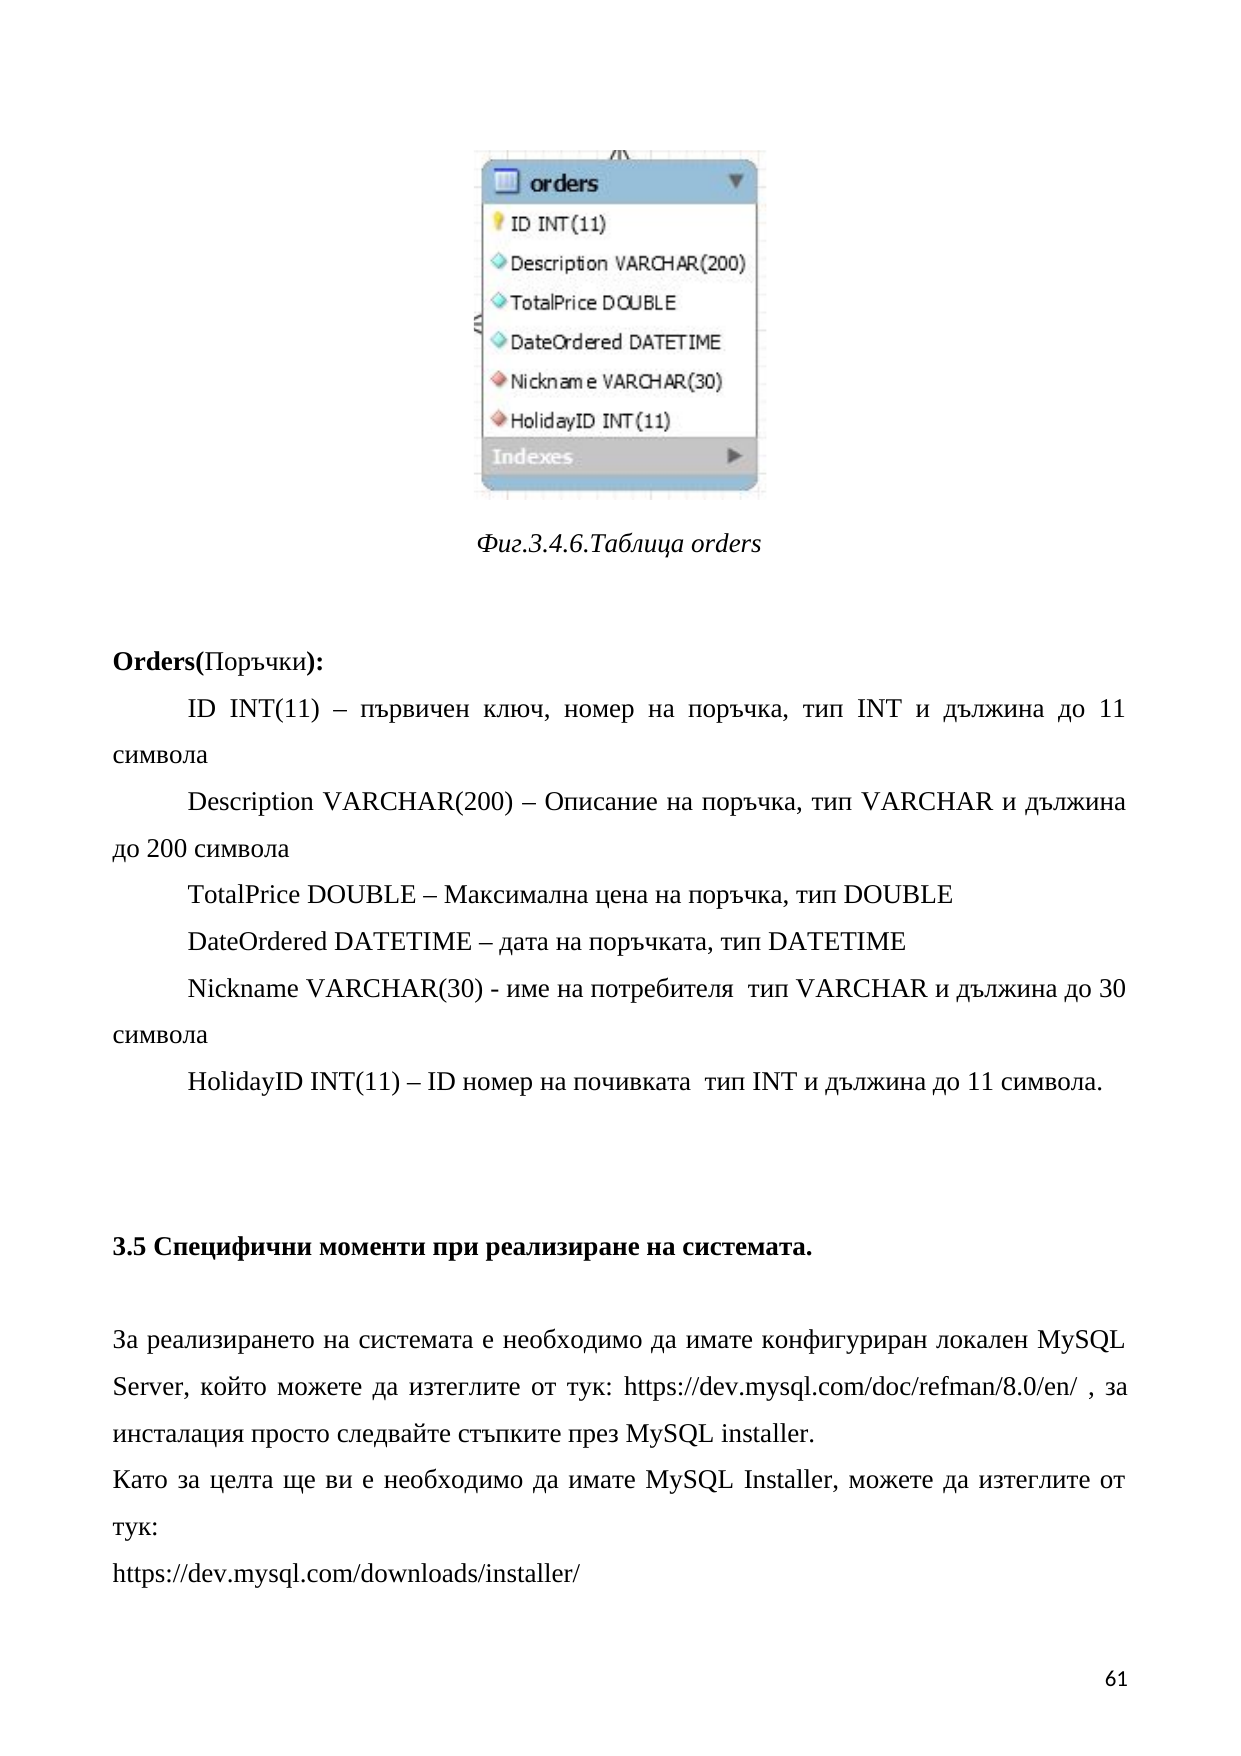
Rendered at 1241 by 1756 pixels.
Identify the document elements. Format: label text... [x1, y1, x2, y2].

text ID INT(11) – първичен ключ, номер на поръчка, тип INT и дължина до 11 символа [112, 692, 1128, 770]
text HolidayID INT(11) – ID номер на почивката тип INT и дължина до 11 символа. [112, 1065, 1128, 1096]
text 3.5 Специфични моменти при реализиране на системата. [112, 1230, 1128, 1261]
text Orders(Поръчки): [112, 645, 1128, 676]
text Фиг.3.4.6.Таблица orders [112, 527, 1128, 558]
text Nickname VARCHAR(30) - име на потребителя тип VARCHAR и дължина до 30 символа [112, 972, 1128, 1050]
text TotalPrice DOUBLE – Максимална цена на поръчка, тип DOUBLE [112, 878, 1128, 910]
text DateOrdered DATETIME – дата на поръчката, тип DATETIME [112, 925, 1128, 956]
text Description VARCHAR(200) – Описание на поръчка, тип VARCHAR и дължина до 200 символа [112, 785, 1128, 863]
text За реализирането на системата е необходимо да имате конфигуриран локален MySQL Server, който можете да изтеглите от тук: https://dev.mysql.com/doc/refman/8.0/en/ , за инсталация просто следвайте стъпките през MySQL installer. [112, 1323, 1128, 1448]
text Като за целта ще ви е необходимо да имате МySQL Installer, можете да изтеглите от тук: [112, 1463, 1128, 1541]
picture [473, 150, 767, 500]
text https://dev.mysql.com/downloads/installer/ [112, 1557, 1128, 1588]
